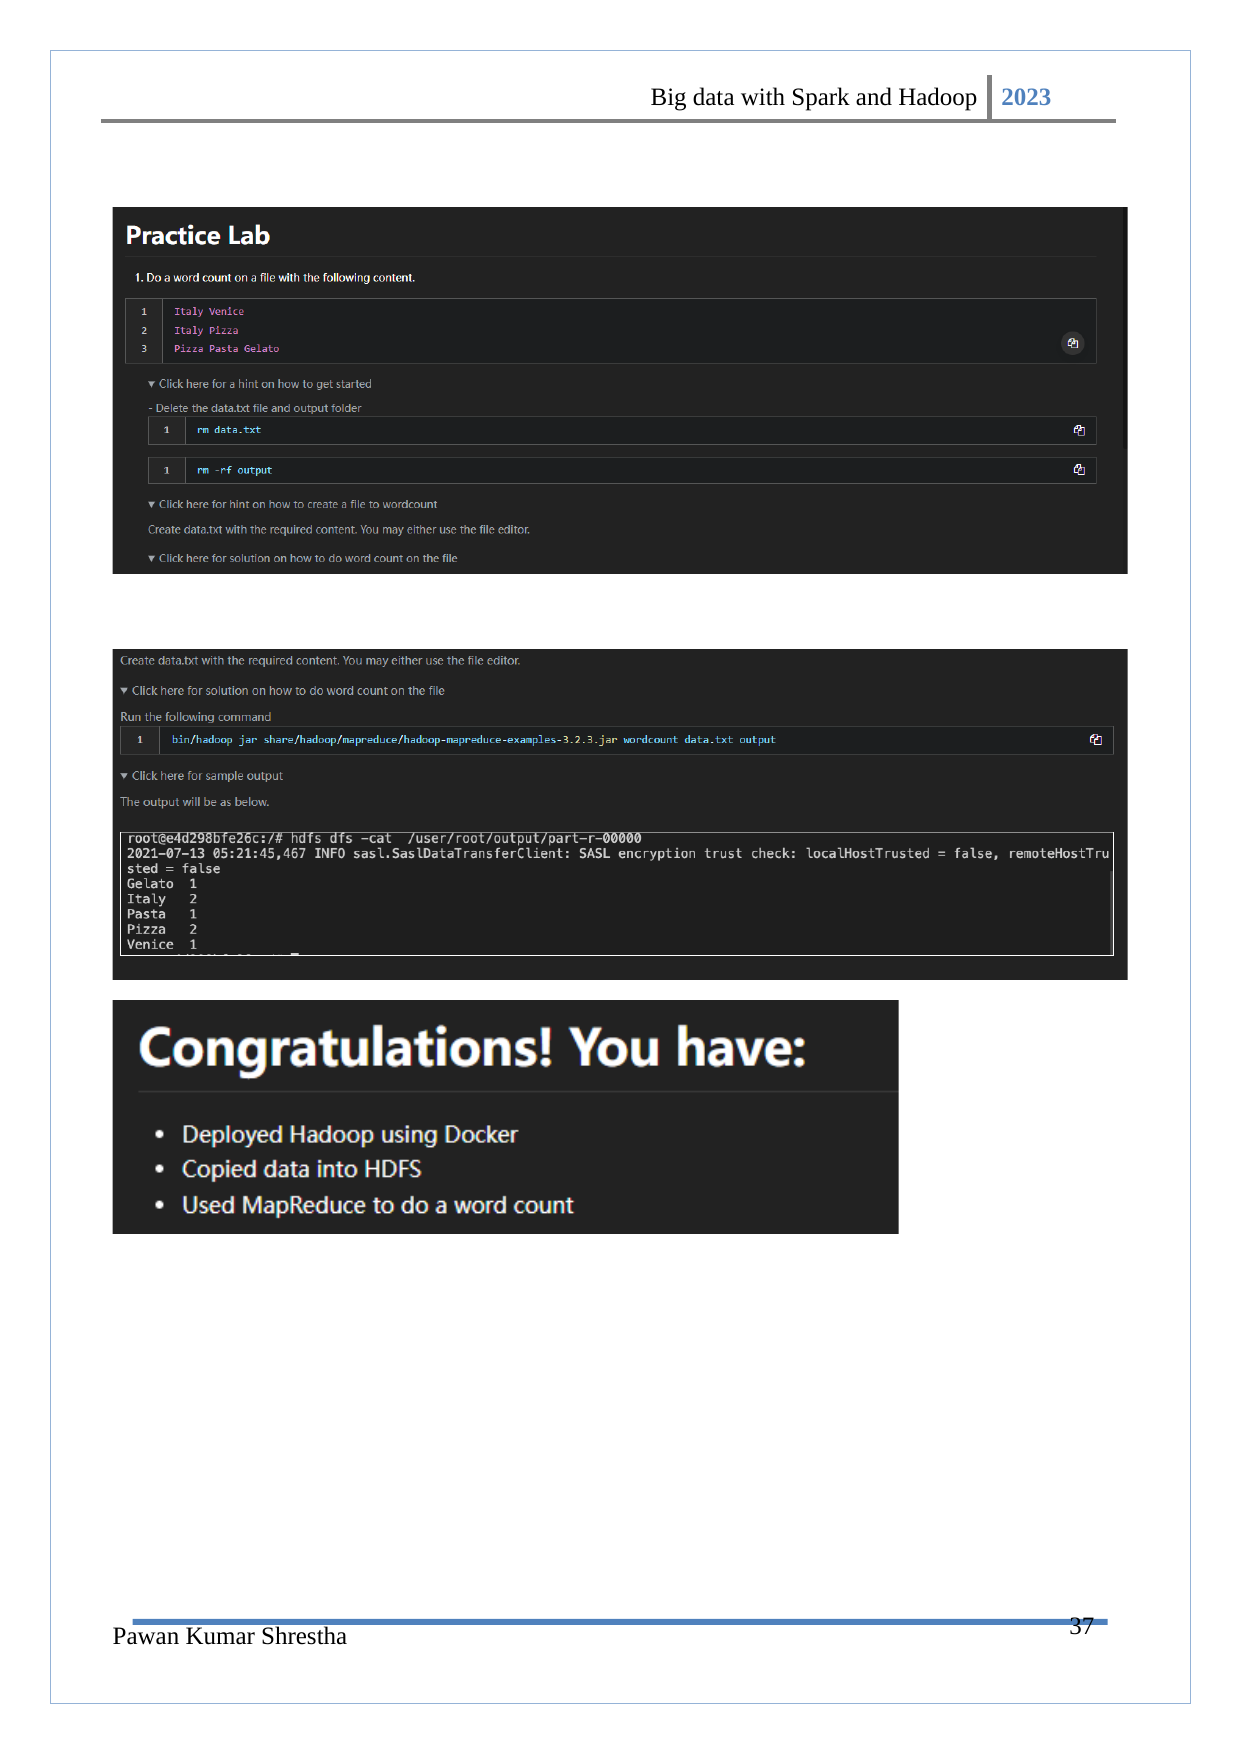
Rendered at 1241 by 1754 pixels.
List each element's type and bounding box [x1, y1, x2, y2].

picture [112, 1000, 899, 1234]
picture [112, 649, 1128, 980]
picture [112, 207, 1128, 574]
